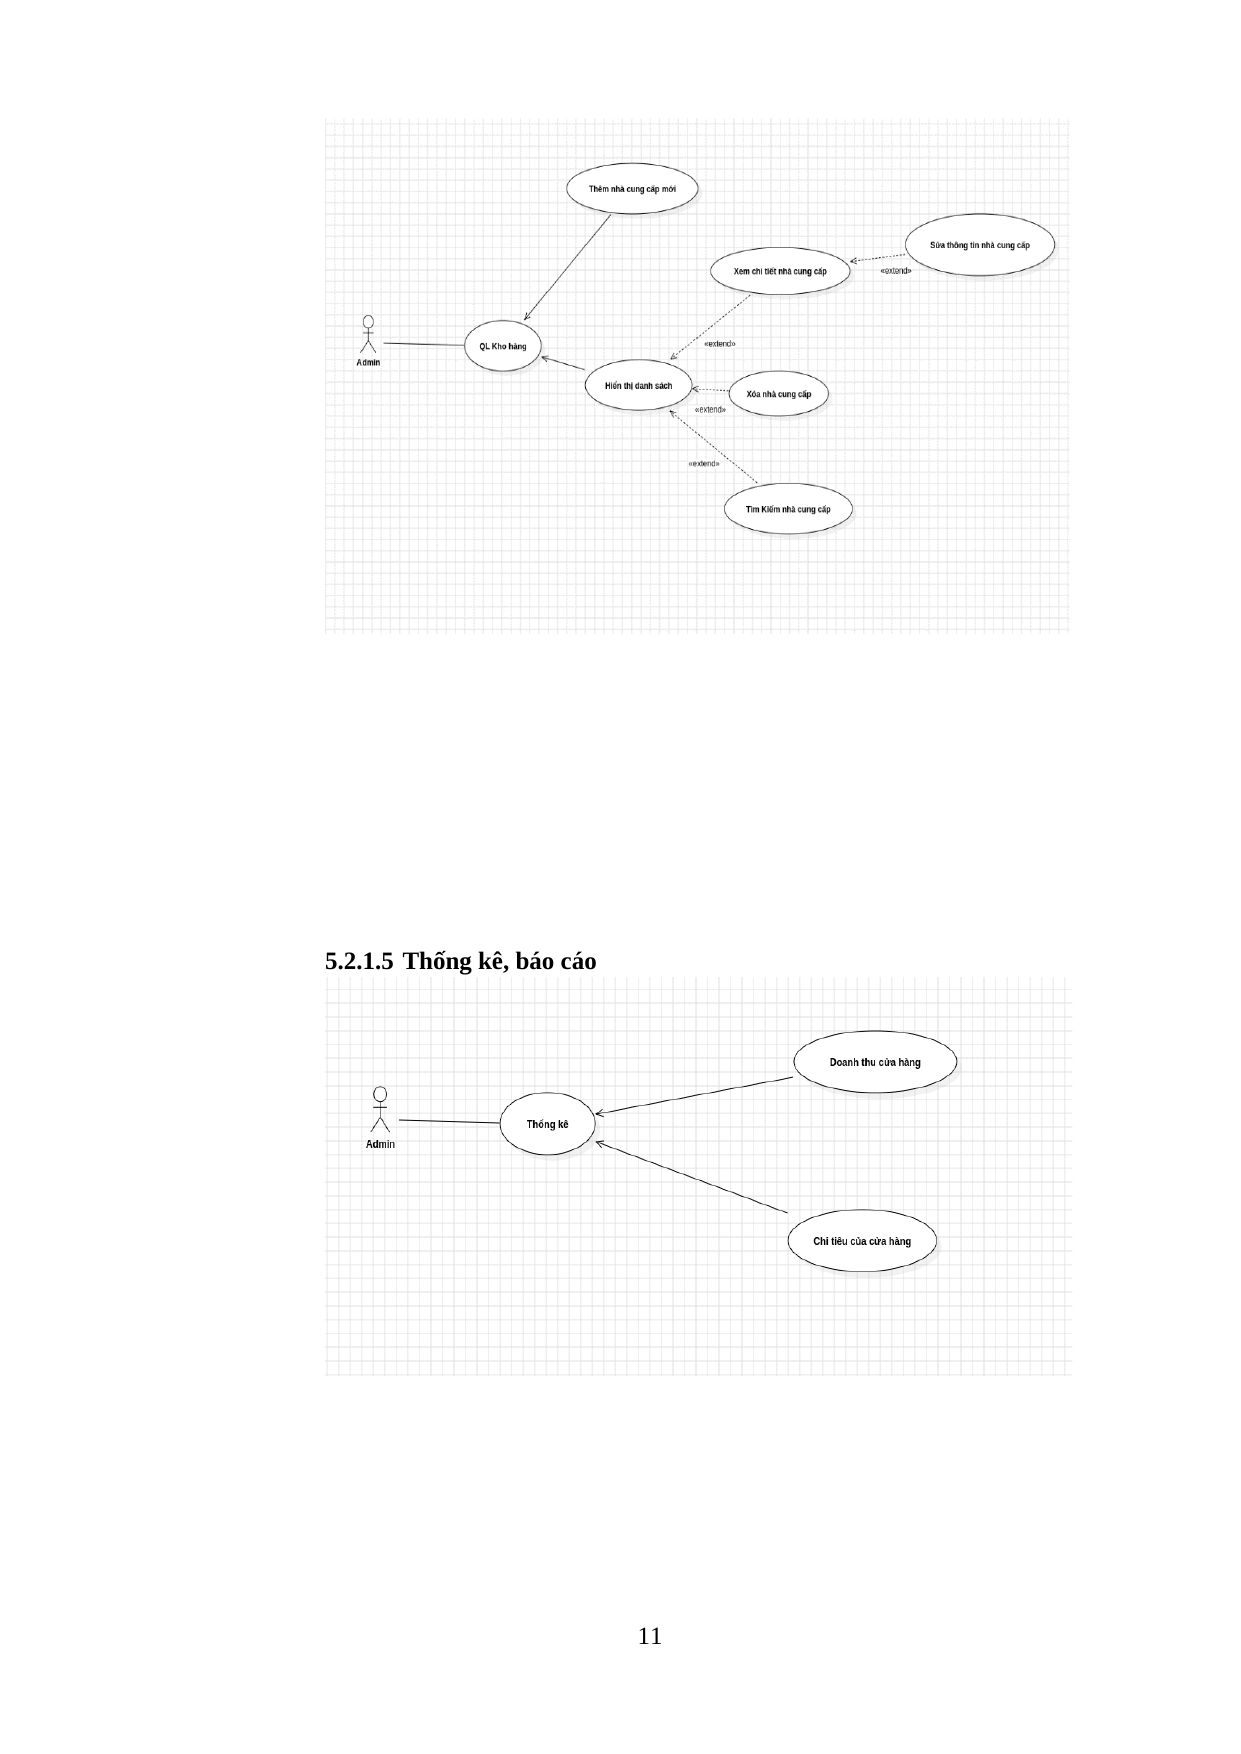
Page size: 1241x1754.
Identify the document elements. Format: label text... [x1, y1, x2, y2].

picture [325, 118, 1070, 634]
list Thống kê, báo cáo [325, 946, 1122, 975]
picture [325, 977, 1073, 1376]
